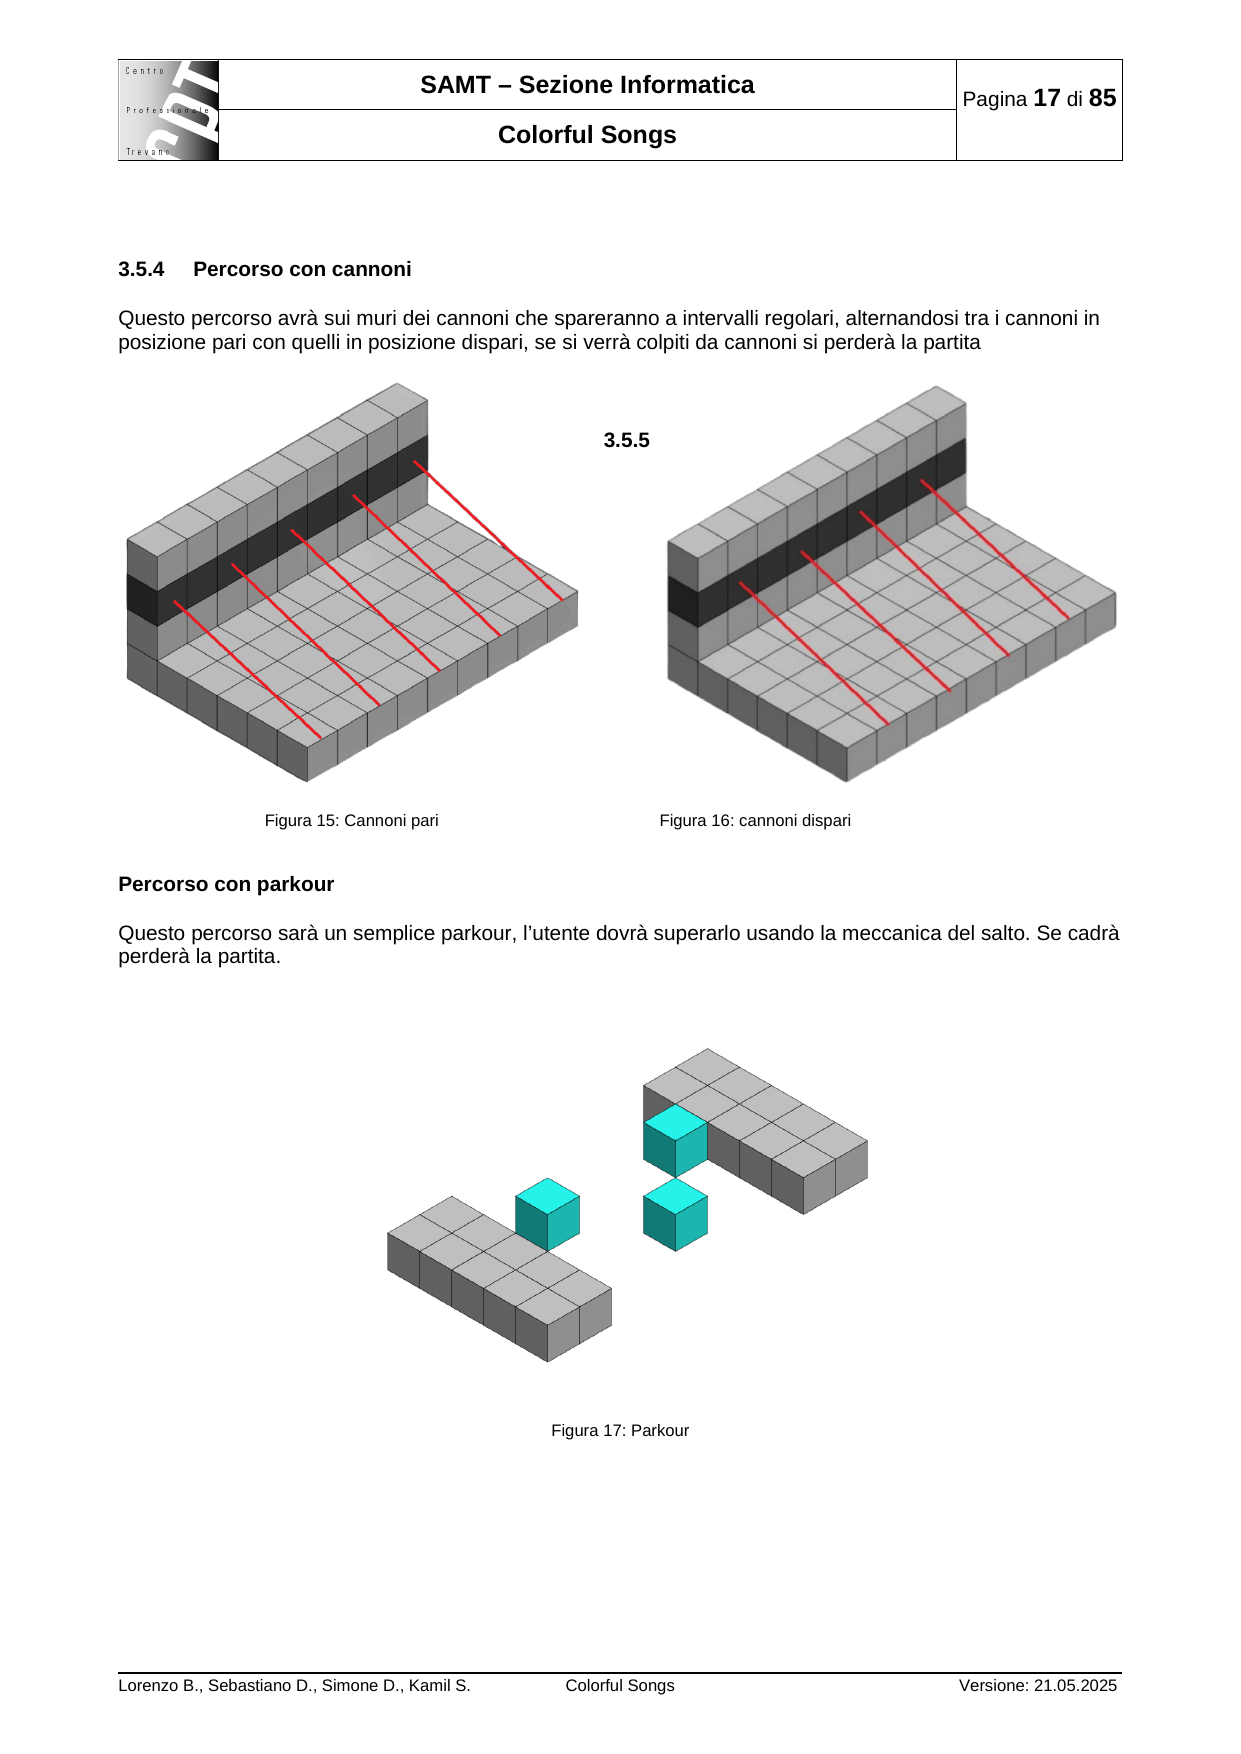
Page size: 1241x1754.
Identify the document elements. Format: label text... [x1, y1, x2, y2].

picture [118, 381, 585, 789]
picture [118, 60, 219, 160]
picture [322, 993, 919, 1408]
subtitle Percorso con cannoni [118, 257, 1122, 281]
picture [659, 384, 1122, 789]
text Questo percorso sarà un semplice parkour, l’utente dovrà superarlo usando la meccanica del salto. Se cadrà perderà la partita. [118, 920, 1122, 968]
text Questo percorso avrà sui muri dei cannoni che spareranno a intervalli regolari, alternandosi tra i cannoni in posizione pari con quelli in posizione dispari, se si verrà colpiti da cannoni si perderà la partita [118, 306, 1122, 378]
